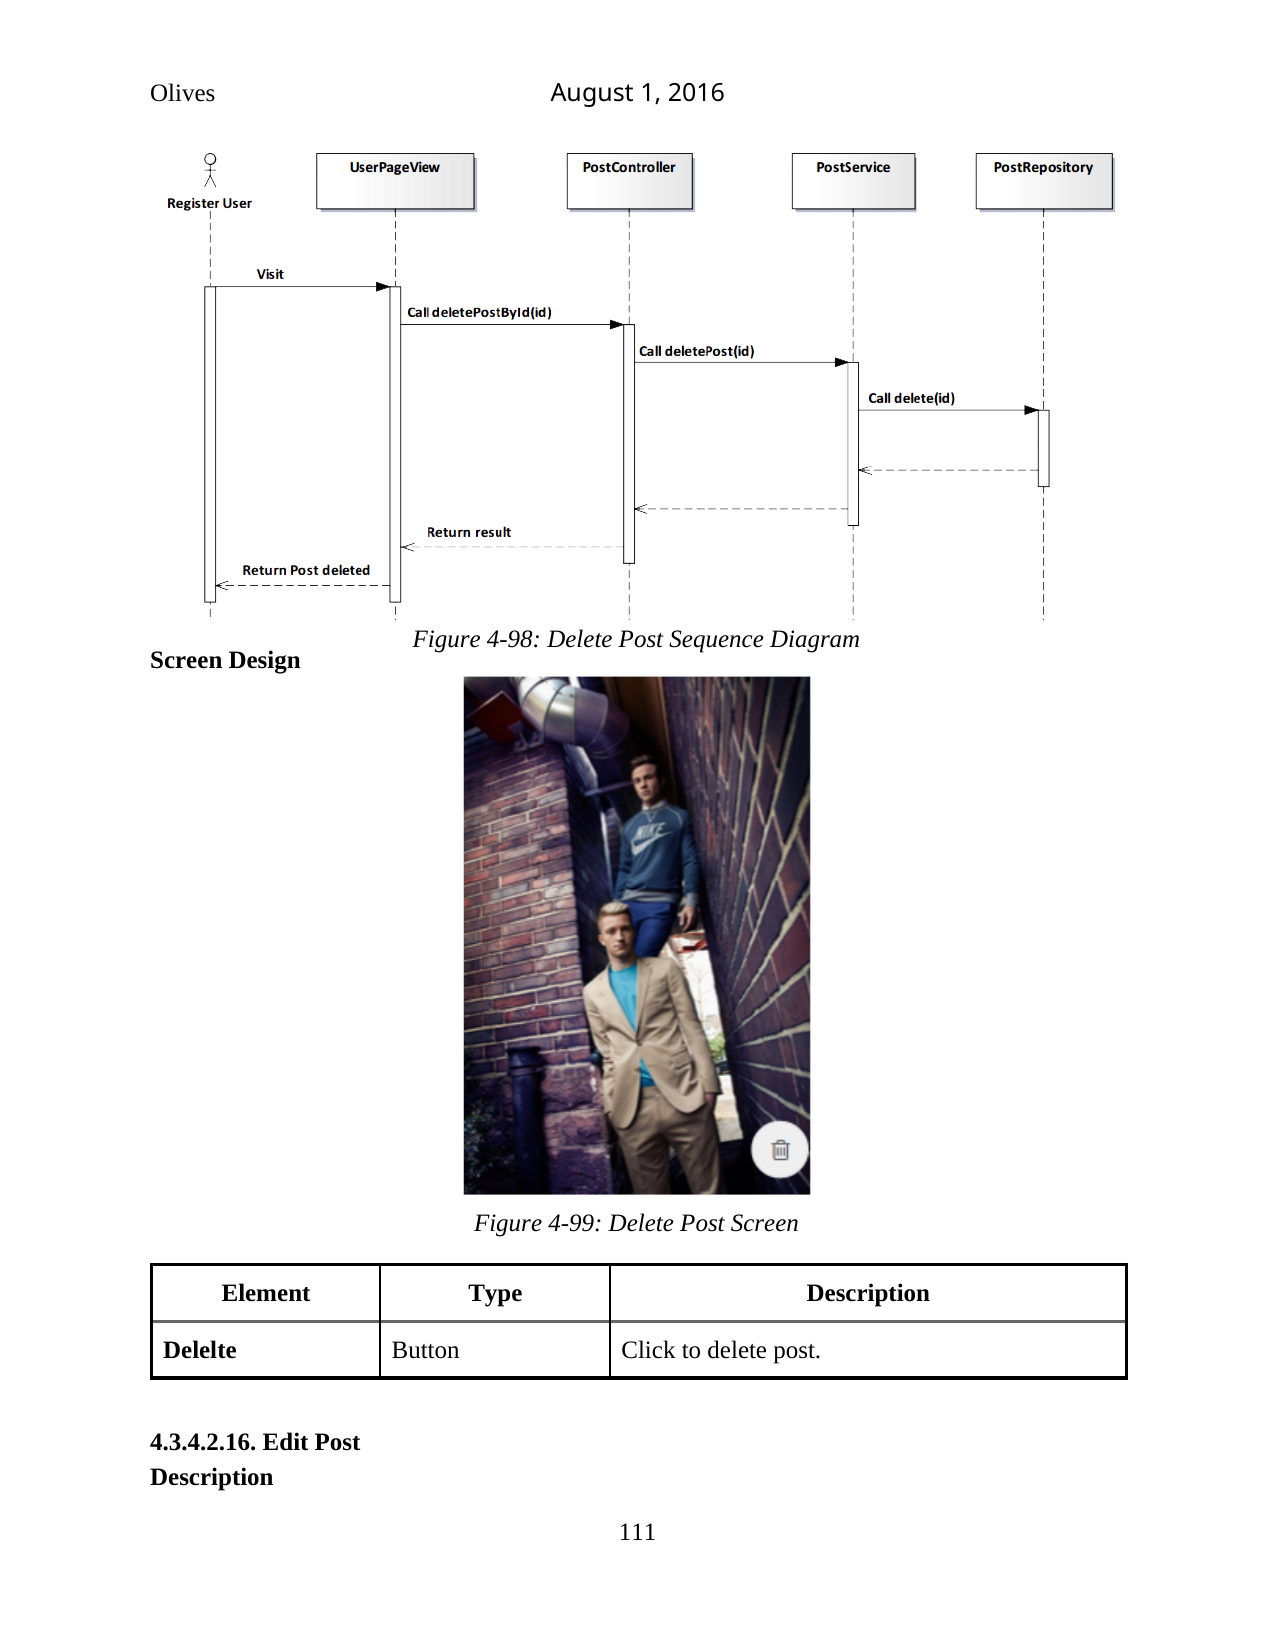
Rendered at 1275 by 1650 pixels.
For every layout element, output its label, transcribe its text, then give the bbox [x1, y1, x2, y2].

subtitle 4.3.4.2.16. Edit Post [150, 1427, 1125, 1456]
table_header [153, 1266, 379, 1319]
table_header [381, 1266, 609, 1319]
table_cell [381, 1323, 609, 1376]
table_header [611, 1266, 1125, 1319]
subtitle Description [150, 1462, 1125, 1491]
picture [463, 675, 812, 1197]
picture [150, 150, 1125, 626]
subtitle Screen Design [150, 645, 1125, 673]
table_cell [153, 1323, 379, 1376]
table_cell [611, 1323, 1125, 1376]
